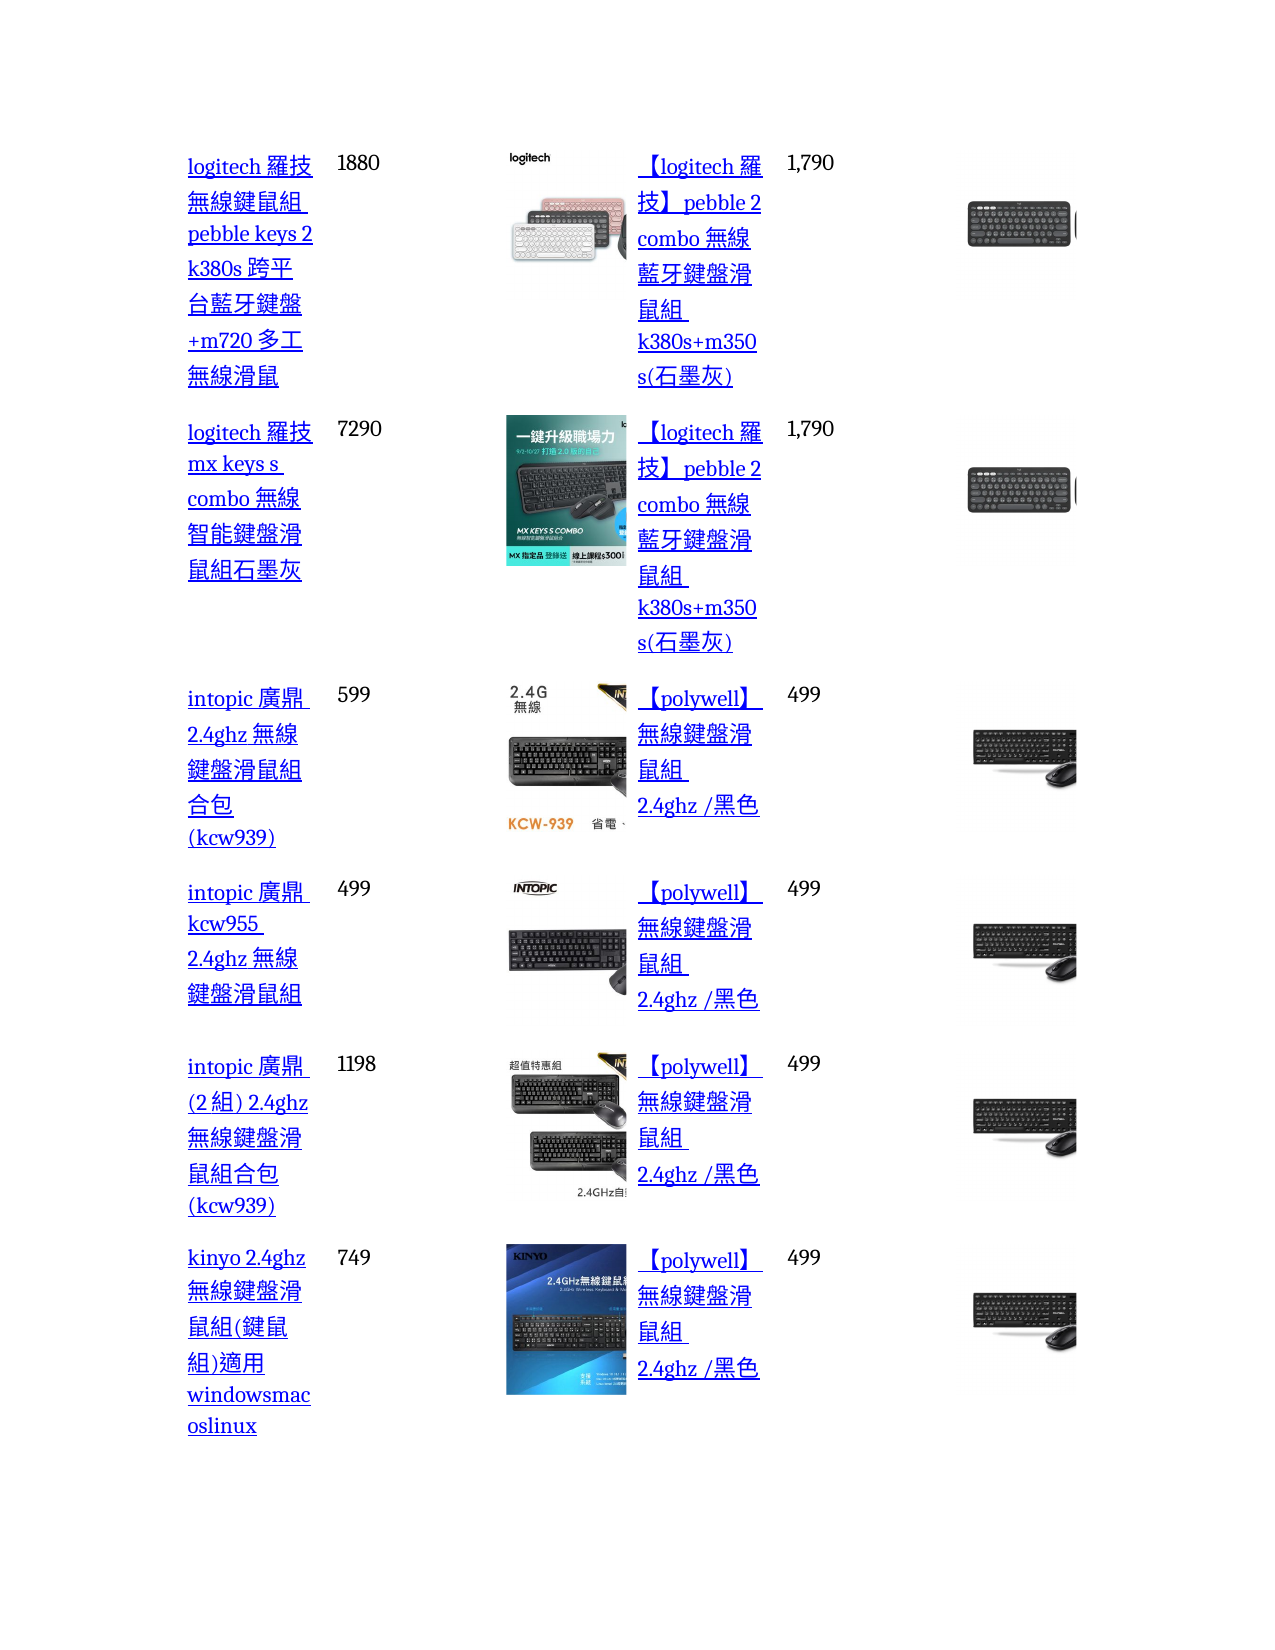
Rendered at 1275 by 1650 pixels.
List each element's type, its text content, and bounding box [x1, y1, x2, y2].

picture [956, 875, 1077, 1026]
picture [956, 1050, 1077, 1201]
picture [956, 681, 1077, 832]
table_cell 【logitech 羅技】pebble 2 combo 無線藍牙鍵盤滑鼠組 k380s+m350s(石墨灰) [626, 150, 776, 416]
picture [506, 150, 627, 300]
table_cell logitech 羅技 無線鍵鼠組 pebble keys 2 k380s 跨平台藍牙鍵盤+m720 多工無線滑鼠 [176, 150, 326, 416]
picture [506, 415, 627, 566]
table_cell [926, 682, 1076, 876]
table_cell [476, 150, 626, 416]
table_cell [926, 1050, 1076, 1244]
table_cell logitech 羅技 mx keys s combo 無線智能鍵盤滑鼠組石墨灰 [176, 416, 326, 682]
table_cell [926, 1244, 1076, 1463]
table_cell intopic 廣鼎 kcw955 2.4ghz無線鍵盤滑鼠組 [176, 876, 326, 1050]
table_cell 499 [776, 1244, 926, 1463]
table_cell intopic 廣鼎 (2組) 2.4ghz無線鍵盤滑鼠組合包(kcw939) [176, 1050, 326, 1244]
table_cell [476, 416, 626, 682]
table_cell 7290 [326, 416, 476, 682]
table_cell 【polywell】無線鍵盤滑鼠組 2.4ghz /黑色 [626, 1050, 776, 1244]
picture [506, 1244, 627, 1395]
table_cell 1198 [326, 1050, 476, 1244]
table_cell [476, 1050, 626, 1244]
table_cell 【polywell】無線鍵盤滑鼠組 2.4ghz /黑色 [626, 876, 776, 1050]
table_cell 599 [326, 682, 476, 876]
picture [506, 681, 627, 832]
table_cell 1880 [326, 150, 476, 416]
table_cell 1,790 [776, 416, 926, 682]
table_cell [476, 876, 626, 1050]
picture [956, 150, 1077, 300]
table_cell 499 [776, 682, 926, 876]
picture [506, 1050, 627, 1201]
picture [506, 875, 627, 1026]
picture [956, 1244, 1077, 1395]
table_cell [926, 150, 1076, 416]
table_cell [926, 876, 1076, 1050]
table_cell intopic 廣鼎 2.4ghz無線鍵盤滑鼠組合包(kcw939) [176, 682, 326, 876]
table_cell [626, 1244, 776, 1463]
table_cell 499 [776, 1050, 926, 1244]
table_cell [476, 682, 626, 876]
table_cell 749 [326, 1244, 476, 1463]
table_cell 1,790 [776, 150, 926, 416]
table_cell [926, 416, 1076, 682]
table_cell 【logitech 羅技】pebble 2 combo 無線藍牙鍵盤滑鼠組 k380s+m350s(石墨灰) [626, 416, 776, 682]
table_cell 【polywell】無線鍵盤滑鼠組 2.4ghz /黑色 [626, 682, 776, 876]
table_cell kinyo 2.4ghz無線鍵盤滑鼠組(鍵鼠組)適用windowsmac oslinux [176, 1244, 326, 1463]
table_cell 499 [326, 876, 476, 1050]
picture [956, 415, 1077, 566]
table_cell [476, 1244, 626, 1463]
table_cell 499 [776, 876, 926, 1050]
